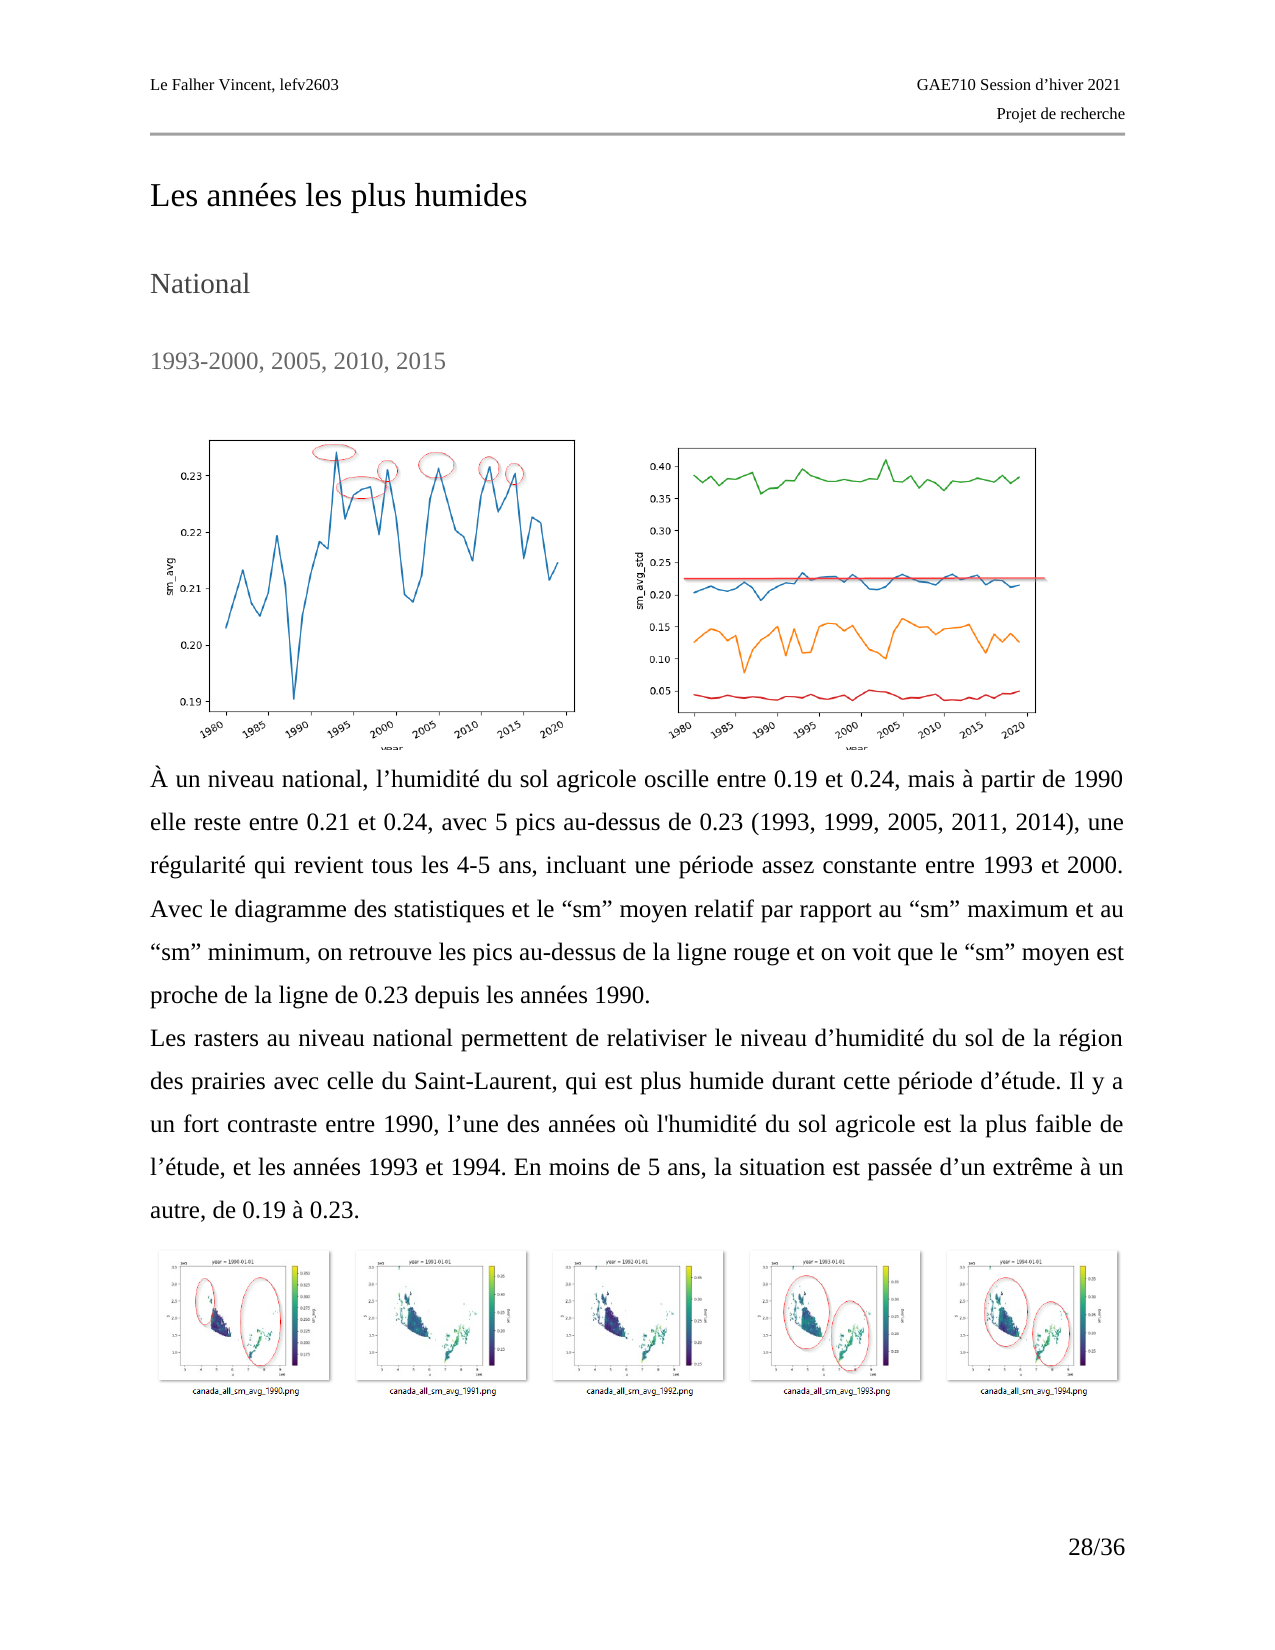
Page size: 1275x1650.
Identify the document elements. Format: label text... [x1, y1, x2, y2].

picture [150, 397, 1081, 750]
picture [150, 1238, 1125, 1402]
subtitle Les années les plus humides [150, 176, 1125, 214]
subtitle 1993-2000, 2005, 2010, 2015 [150, 346, 1125, 374]
text À un niveau national, l’humidité du sol agricole oscille entre 0.19 et 0.24, mais à partir de 1990 elle reste entre 0.21 et 0.24, avec 5 pics au-dessus de 0.23 (1993, 1999, 2005, 2011, 2014), une régularité qui revient tous les 4-5 ans, incluant une période assez constante entre 1993 et 2000. Avec le diagramme des statistiques et le “sm” moyen relatif par rapport au “sm” maximum et au “sm” minimum, on retrouve les pics au-dessus de la ligne rouge et on voit que le “sm” moyen est proche de la ligne de 0.23 depuis les années 1990. [150, 764, 1125, 1009]
subtitle National [150, 266, 1125, 300]
text Les rasters au niveau national permettent de relativiser le niveau d’humidité du sol de la région des prairies avec celle du Saint-Laurent, qui est plus humide durant cette période d’étude. Il y a un fort contraste entre 1990, l’une des années où l'humidité du sol agricole est la plus faible de l’étude, et les années 1993 et 1994. En moins de 5 ans, la situation est passée d’un extrême à un autre, de 0.19 à 0.23. [150, 1023, 1125, 1224]
